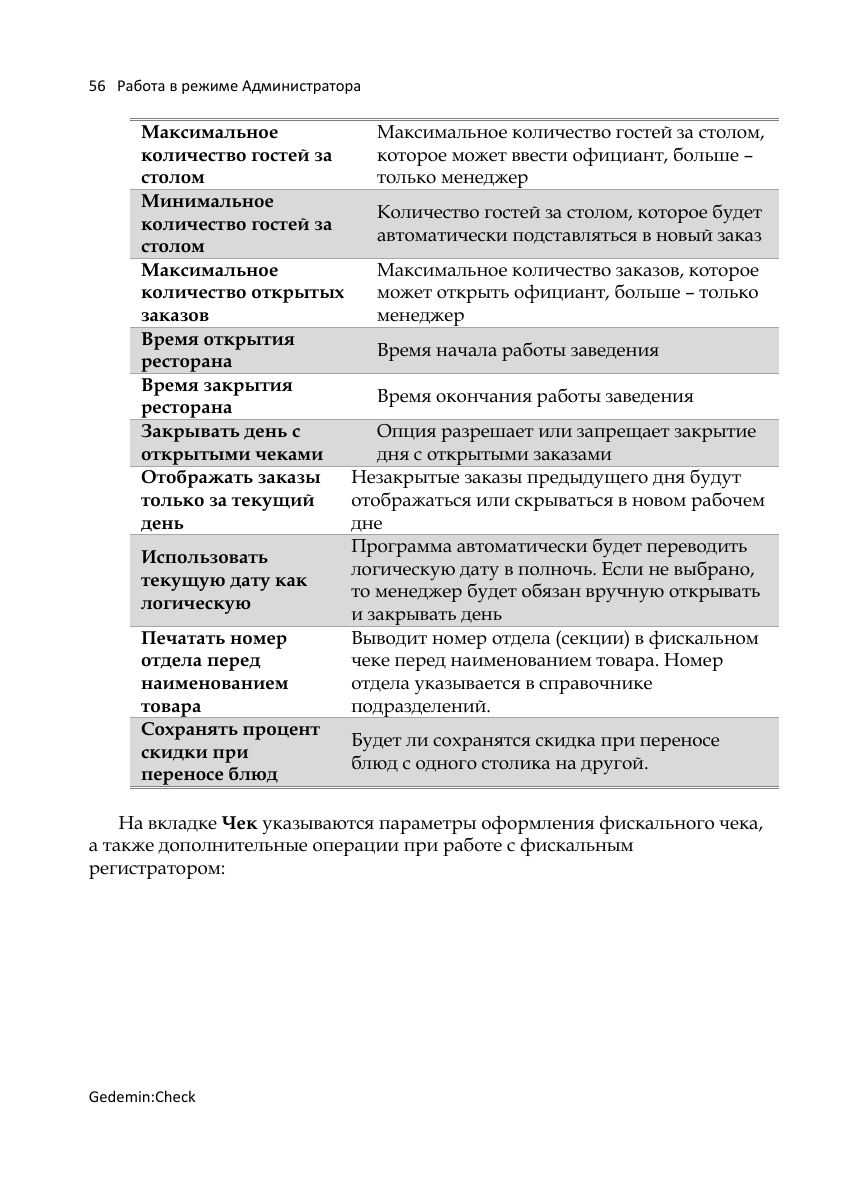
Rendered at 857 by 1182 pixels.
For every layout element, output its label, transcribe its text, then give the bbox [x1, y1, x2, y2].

table_header Максимальное количество гостей за столом, которое может ввести официант, больше – только менеджер [366, 121, 779, 189]
table_cell Будет ли сохранятся скидка при переносе блюд с одного столика на другой. [340, 718, 779, 786]
table_cell Время начала работы заведения [366, 328, 779, 373]
table_cell Максимальное количество заказов, которое может открыть официант, больше – только менеджер [366, 259, 779, 327]
table_cell Минимальное количество гостей за столом [130, 190, 366, 258]
table_cell Выводит номер отдела (секции) в фискальном чеке перед наименованием товара. Номер отдела указывается в справочнике подразделений. [340, 627, 779, 717]
table_cell Закрывать день с открытыми чеками [130, 420, 366, 466]
table_cell Время открытия ресторана [130, 328, 366, 373]
table_cell Количество гостей за столом, которое будет автоматически подставляться в новый заказ [366, 190, 779, 258]
text На вкладке Чек указываются параметры оформления фискального чека, а также дополнительные операции при работе с фискальным регистратором: [89, 812, 768, 880]
table_cell Время окончания работы заведения [366, 374, 779, 419]
table_cell Использовать текущую дату как логическую [130, 535, 340, 626]
table_cell Печатать номер отдела перед наименованием товара [130, 627, 340, 717]
table_header Максимальное количество гостей за столом [130, 121, 366, 189]
table_cell Отображать заказы только за текущий день [130, 467, 340, 534]
table_cell Максимальное количество открытых заказов [130, 259, 366, 327]
table_cell Время закрытия ресторана [130, 374, 366, 419]
table_cell Сохранять процент скидки при переносе блюд [130, 718, 340, 786]
table_cell Опция разрешает или запрещает закрытие дня с открытыми заказами [366, 420, 779, 466]
table_cell Незакрытые заказы предыдущего дня будут отображаться или скрываться в новом рабочем дне [340, 467, 779, 534]
table_cell Программа автоматически будет переводить логическую дату в полночь. Если не выбрано, то менеджер будет обязан вручную открывать и закрывать день [340, 535, 779, 626]
